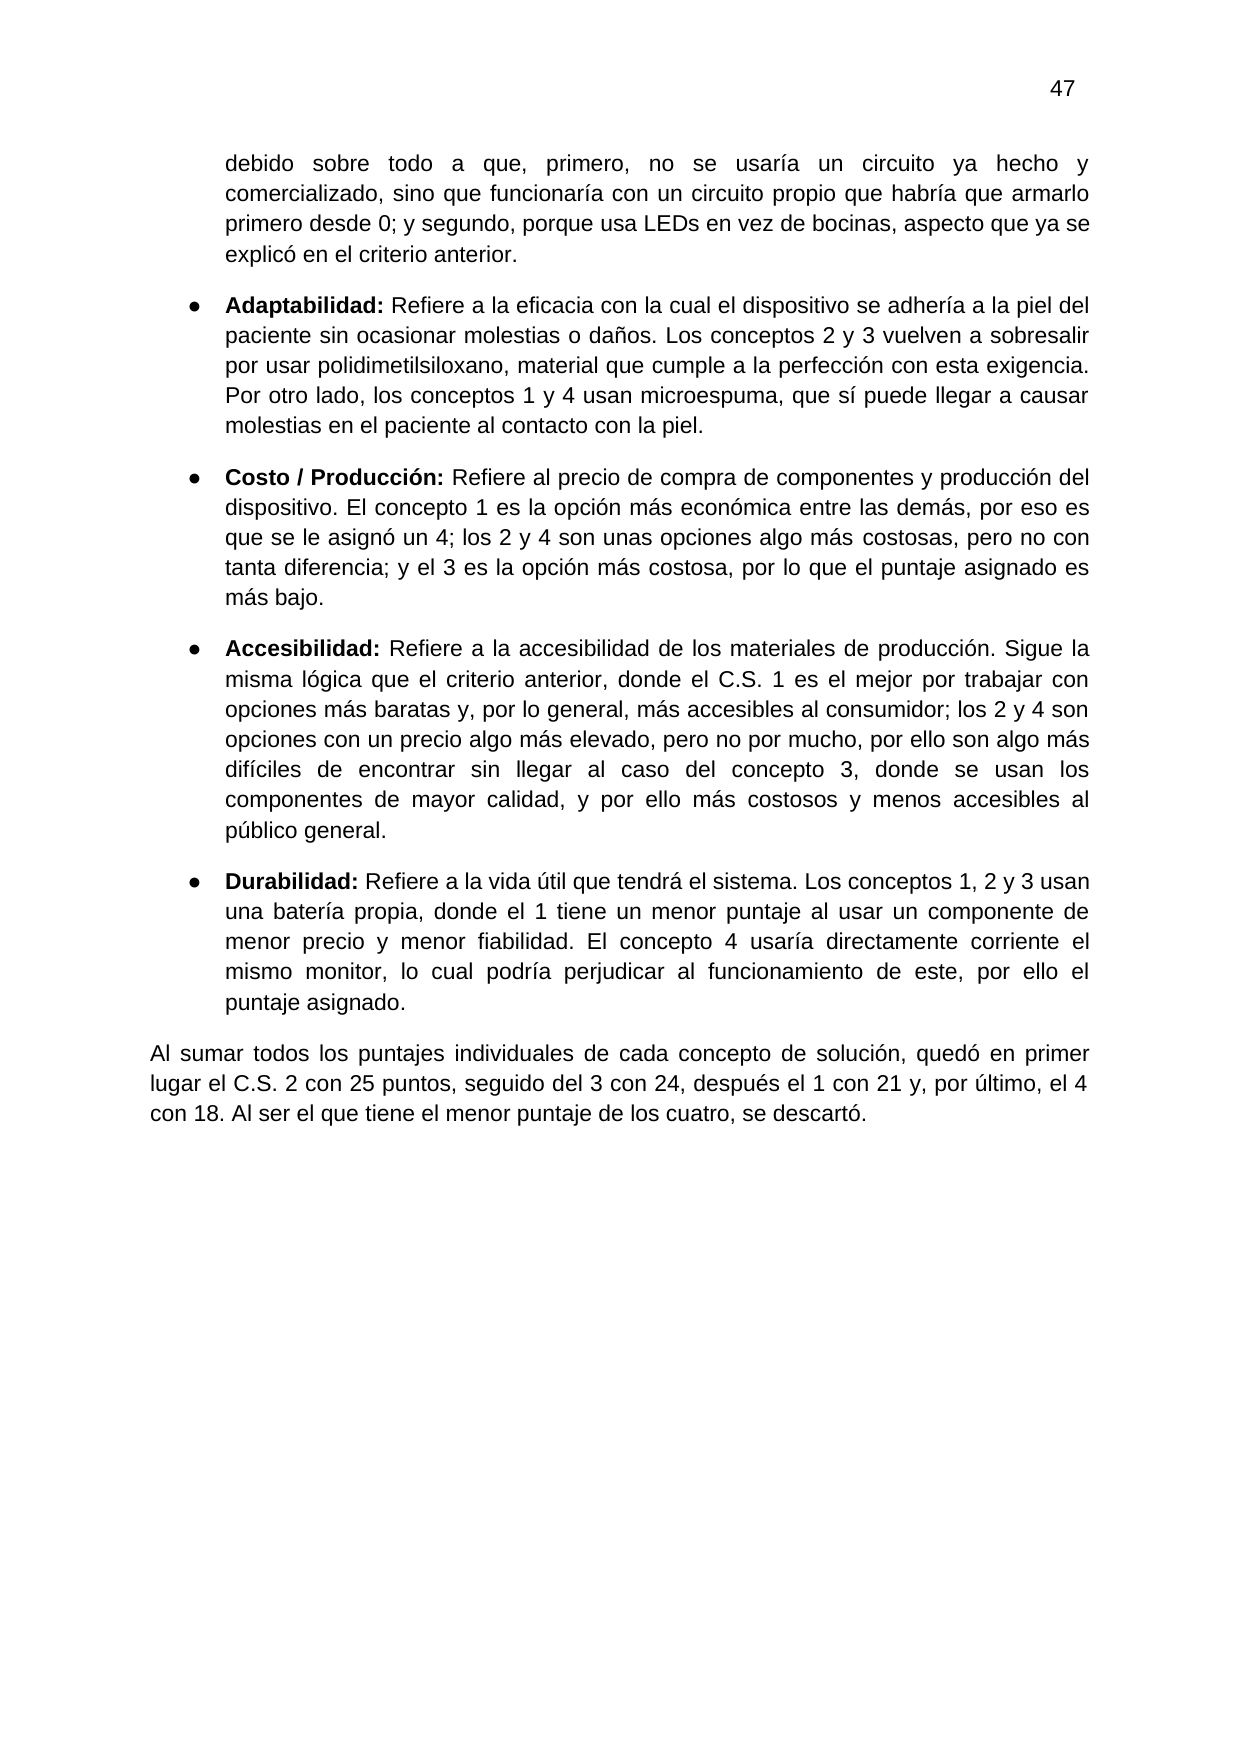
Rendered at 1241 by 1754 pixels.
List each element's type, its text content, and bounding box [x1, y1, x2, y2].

list Accesibilidad: Refiere a la accesibilidad de los materiales de producción. Sigue la misma lógica que el criterio anterior, donde el C.S. 1 es el mejor por trabajar con opciones más baratas y, por lo general, más accesibles al consumidor; los 2 y 4 son opciones con un precio algo más elevado, pero no por mucho, por ello son algo más difíciles de encontrar sin llegar al caso del concepto 3, donde se usan los componentes de mayor calidad, y por ello más costosos y menos accesibles al público general. [187, 635, 1090, 843]
list Adaptabilidad: Refiere a la eficacia con la cual el dispositivo se adhería a la piel del paciente sin ocasionar molestias o daños. Los conceptos 2 y 3 vuelven a sobresalir por usar polidimetilsiloxano, material que cumple a la perfección con esta exigencia. Por otro lado, los conceptos 1 y 4 usan microespuma, que sí puede llegar a causar molestias en el paciente al contacto con la piel. [187, 292, 1090, 439]
list Durabilidad: Refiere a la vida útil que tendrá el sistema. Los conceptos 1, 2 y 3 usan una batería propia, donde el 1 tiene un menor puntaje al usar un componente de menor precio y menor fiabilidad. El concepto 4 usaría directamente corriente el mismo monitor, lo cual podría perjudicar al funcionamiento de este, por ello el puntaje asignado. [187, 868, 1090, 1015]
text Al sumar todos los puntajes individuales de cada concepto de solución, quedó en primer lugar el C.S. 2 con 25 puntos, seguido del 3 con 24, después el 1 con 21 y, por último, el 4 con 18. Al ser el que tiene el menor puntaje de los cuatro, se descartó. [150, 1039, 1090, 1126]
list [187, 150, 1090, 267]
list Costo / Producción: Refiere al precio de compra de componentes y producción del dispositivo. El concepto 1 es la opción más económica entre las demás, por eso es que se le asignó un 4; los 2 y 4 son unas opciones algo más costosas, pero no con tanta diferencia; y el 3 es la opción más costosa, por lo que el puntaje asignado es más bajo. [187, 463, 1090, 611]
